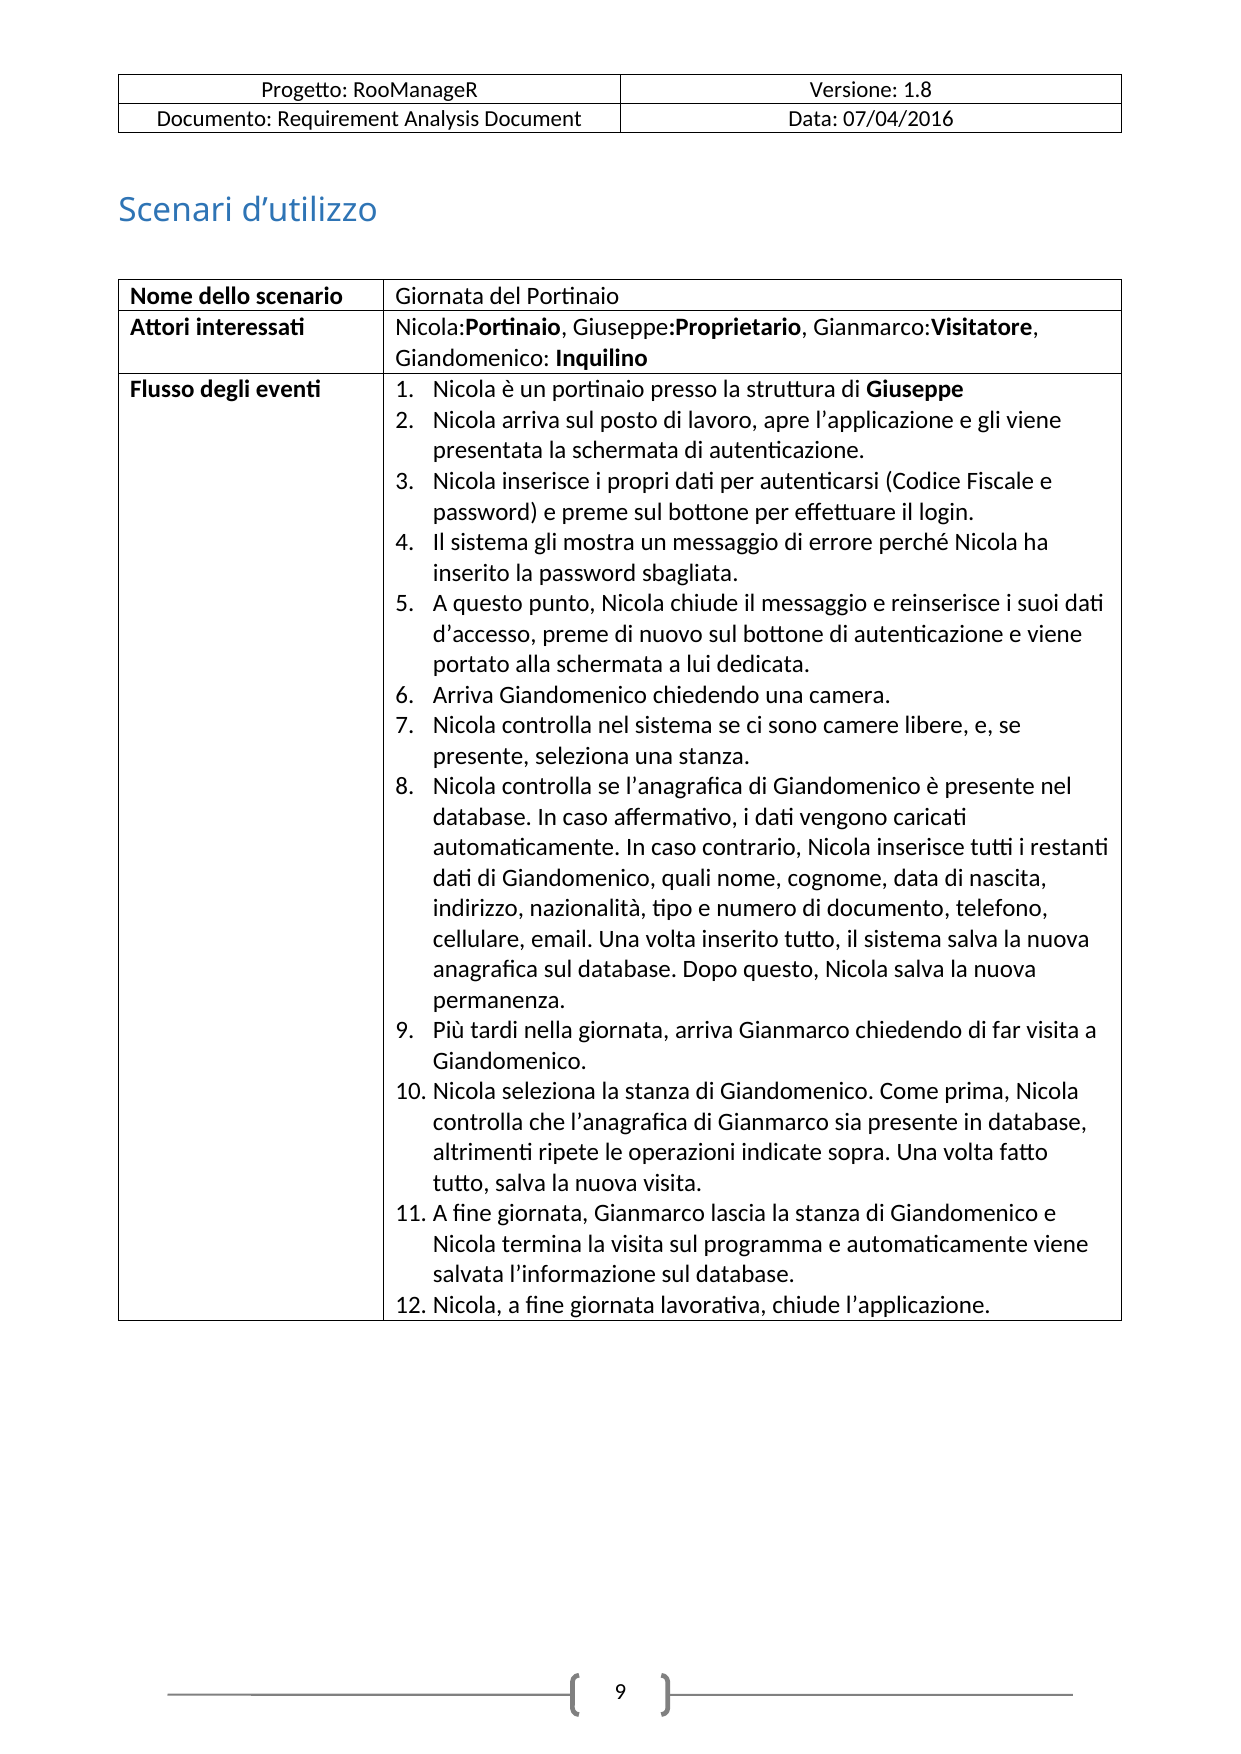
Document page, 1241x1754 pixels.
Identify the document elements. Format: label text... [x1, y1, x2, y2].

table_cell Flusso degli eventi [119, 374, 383, 1320]
table_header Giornata del Portinaio [384, 280, 1121, 310]
table_header Nome dello scenario [119, 280, 383, 310]
table_cell Nicola è un portinaio presso la struttura di Giuseppe Nicola arriva sul posto di lavoro, apre l’applicazione e gli viene presentata la schermata di autenticazione. Nicola inserisce i propri dati per autenticarsi (Codice Fiscale e password) e preme sul bottone per effettuare il login. Il sistema gli mostra un messaggio di errore perché Nicola ha inserito la password sbagliata. A questo punto, Nicola chiude il messaggio e reinserisce i suoi dati d’accesso, preme di nuovo sul bottone di autenticazione e viene portato alla schermata a lui dedicata. Arriva Giandomenico chiedendo una camera. Nicola controlla nel sistema se ci sono camere libere, e, se presente, seleziona una stanza. Nicola controlla se l’anagrafica di Giandomenico è presente nel database. In caso affermativo, i dati vengono caricati automaticamente. In caso contrario, Nicola inserisce tutti i restanti dati di Giandomenico, quali nome, cognome, data di nascita, indirizzo, nazionalità, tipo e numero di documento, telefono, cellulare, email. Una volta inserito tutto, il sistema salva la nuova anagrafica sul database. Dopo questo, Nicola salva la nuova permanenza. Più tardi nella giornata, arriva Gianmarco chiedendo di far visita a Giandomenico. Nicola seleziona la stanza di Giandomenico. Come prima, Nicola controlla che l’anagrafica di Gianmarco sia presente in database, altrimenti ripete le operazioni indicate sopra. Una volta fatto tutto, salva la nuova visita. A fine giornata, Gianmarco lascia la stanza di Giandomenico e Nicola termina la visita sul programma e automaticamente viene salvata l’informazione sul database. Nicola, a fine giornata lavorativa, chiude l’applicazione. [384, 374, 1121, 1320]
subtitle Scenari d’utilizzo [118, 186, 1122, 231]
table_cell Nicola:Portinaio, Giuseppe:Proprietario, Gianmarco:Visitatore, Giandomenico: Inquilino [384, 311, 1121, 372]
table_cell Attori interessati [119, 311, 383, 372]
